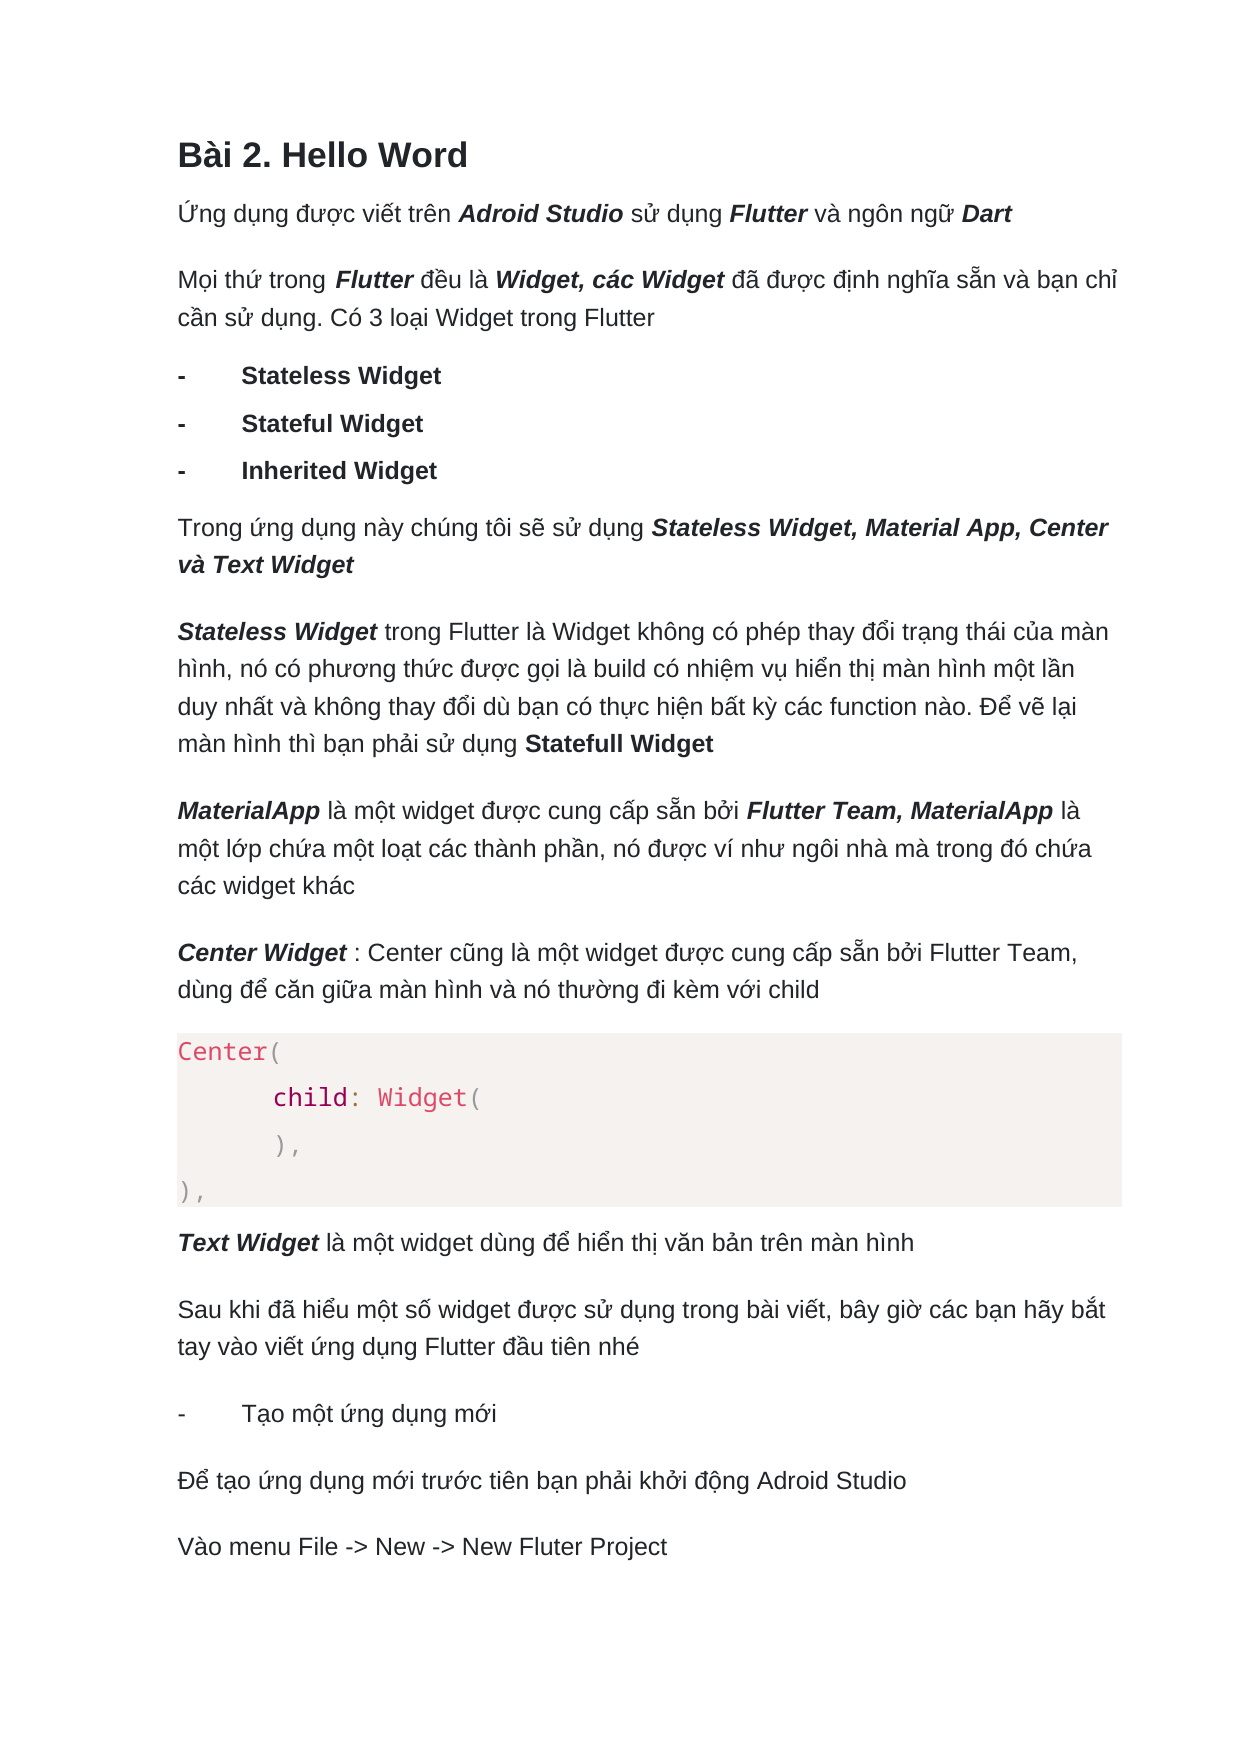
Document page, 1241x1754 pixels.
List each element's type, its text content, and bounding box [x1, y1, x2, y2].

text - Inherited Widget [177, 456, 1122, 485]
text child: Widget( [177, 1080, 1122, 1114]
text Ứng dụng được viết trên Adroid Studio sử dụng Flutter và ngôn ngữ Dart [177, 190, 1122, 228]
text Text Widget là một widget dùng để hiển thị văn bản trên màn hình [177, 1219, 1122, 1257]
text Vào menu File -> New -> New Fluter Project [177, 1524, 1122, 1561]
text Sau khi đã hiểu một số widget được sử dụng trong bài viết, bây giờ các bạn hãy bắt tay vào viết ứng dụng Flutter đầu tiên nhé [177, 1286, 1122, 1361]
text ), [177, 1173, 1122, 1207]
text ), [177, 1126, 1122, 1160]
text Để tạo ứng dụng mới trước tiên bạn phải khởi động Adroid Studio [177, 1457, 1122, 1494]
text Trong ứng dụng này chúng tôi sẽ sử dụng Stateless Widget, Material App, Center và Text Widget [177, 504, 1122, 579]
text Stateless Widget trong Flutter là Widget không có phép thay đổi trạng thái của màn hình, nó có phương thức được gọi là build có nhiệm vụ hiển thị màn hình một lần duy nhất và không thay đổi dù bạn có thực hiện bất kỳ các function nào. Để vẽ lại màn hình thì bạn phải sử dụng Statefull Widget [177, 608, 1122, 758]
text Bài 2. Hello Word [177, 134, 1122, 174]
text - Tạo một ứng dụng mới [177, 1390, 1122, 1428]
text Mọi thứ trong Flutter đều là Widget, các Widget đã được định nghĩa sẵn và bạn chỉ cần sử dụng. Có 3 loại Widget trong Flutter [177, 257, 1122, 332]
text MaterialApp là một widget được cung cấp sẵn bởi Flutter Team, MaterialApp là một lớp chứa một loạt các thành phần, nó được ví như ngôi nhà mà trong đó chứa các widget khác [177, 787, 1122, 900]
text - Stateful Widget [177, 409, 1122, 437]
text - Stateless Widget [177, 361, 1122, 390]
text Center Widget : Center cũng là một widget được cung cấp sẵn bởi Flutter Team, dùng để căn giữa màn hình và nó thường đi kèm với child [177, 929, 1122, 1004]
text Center( [177, 1033, 1122, 1067]
